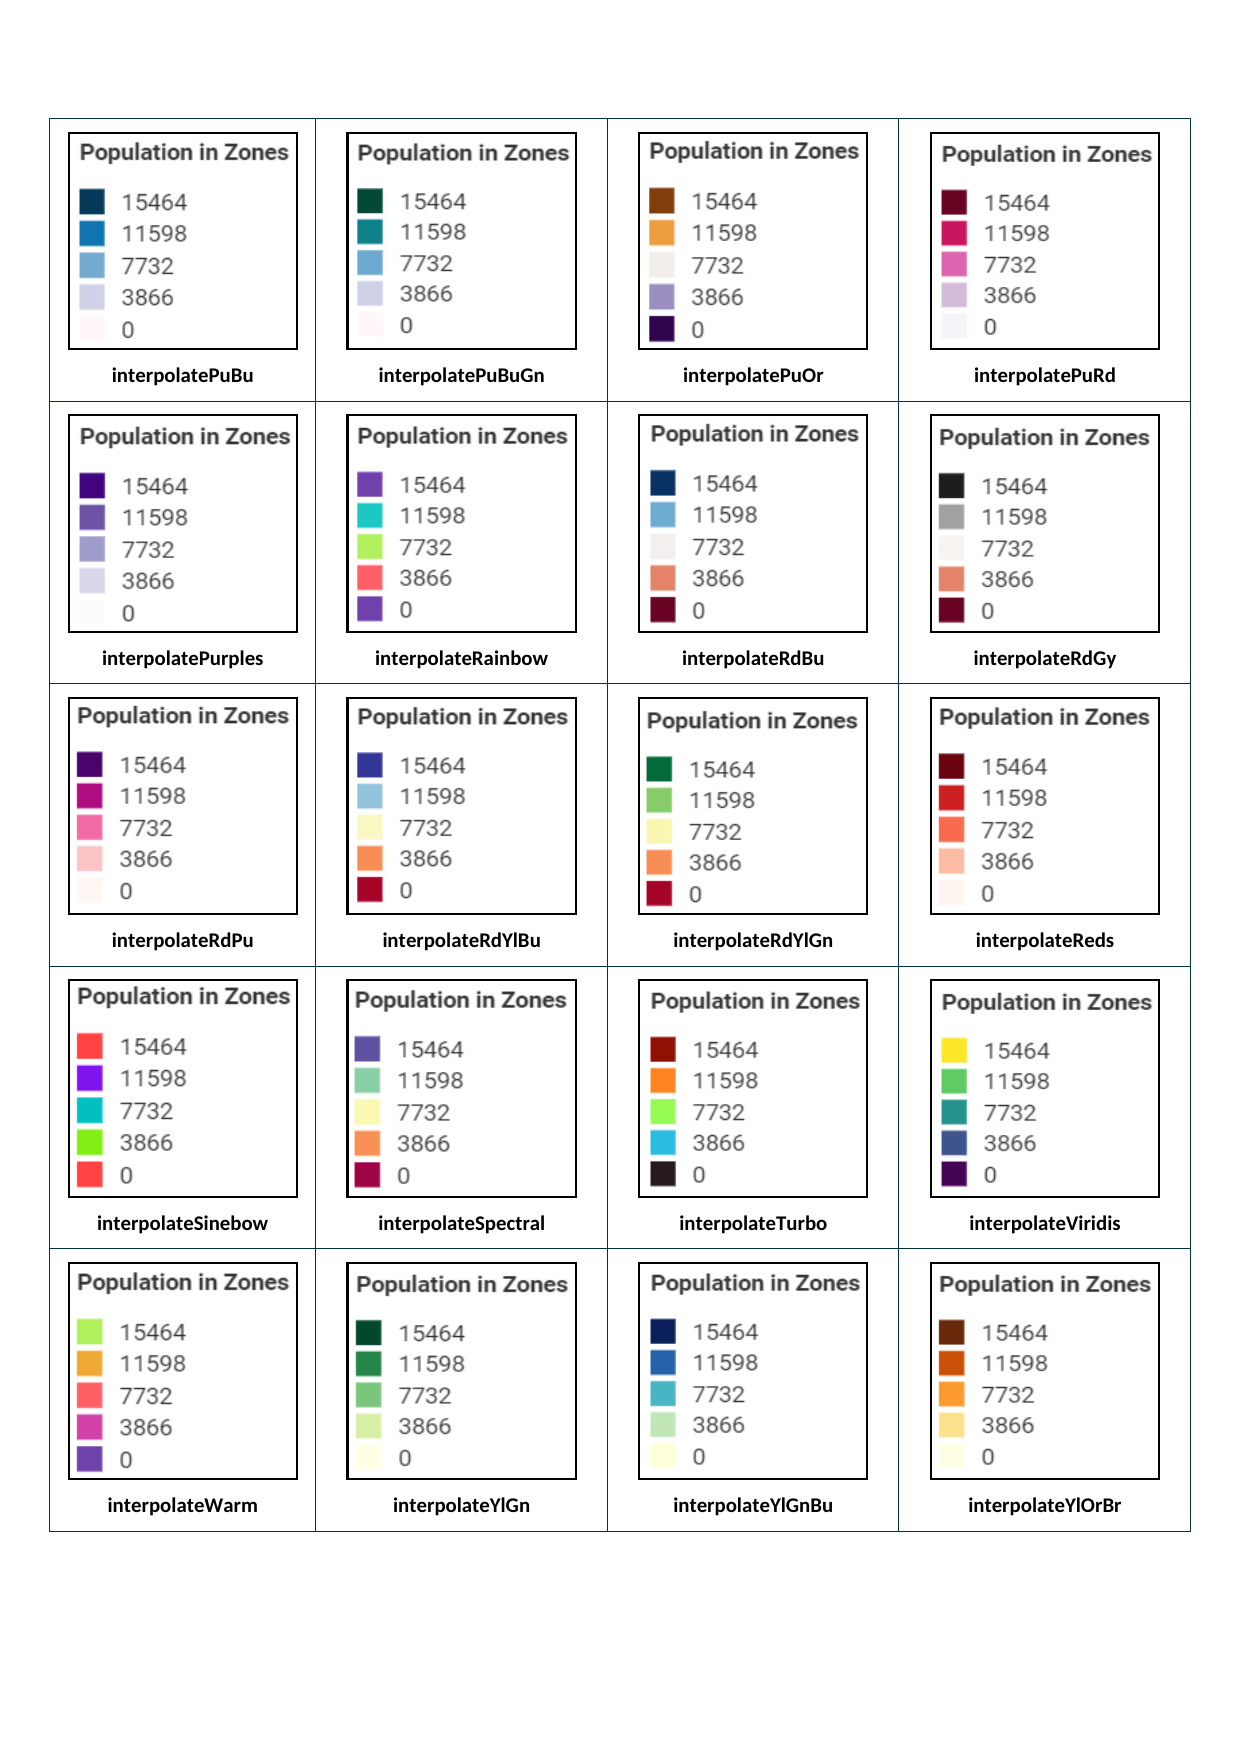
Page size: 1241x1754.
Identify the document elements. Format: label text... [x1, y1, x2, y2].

table_cell interpolateRdGy [899, 402, 1190, 683]
table_cell interpolateRainbow [316, 402, 607, 683]
table_cell interpolatePuRd [899, 119, 1190, 401]
table_cell interpolateYlOrBr [899, 1249, 1190, 1531]
table_cell interpolateReds [899, 684, 1190, 966]
table_cell interpolateRdBu [608, 402, 898, 683]
table_cell interpolatePurples [50, 402, 315, 683]
table_cell interpolatePuOr [608, 119, 898, 401]
table_cell interpolateRdPu [50, 684, 315, 966]
table_cell interpolatePuBuGn [316, 119, 607, 401]
table_cell interpolateTurbo [608, 967, 898, 1248]
table_cell interpolateSpectral [316, 967, 607, 1248]
table_cell interpolateSinebow [50, 967, 315, 1248]
table_cell interpolateWarm [50, 1249, 315, 1531]
table_cell interpolateRdYlBu [316, 684, 607, 966]
table_cell interpolatePuBu [50, 119, 315, 401]
table_cell interpolateYlGnBu [608, 1249, 898, 1531]
table_cell interpolateYlGn [316, 1249, 607, 1531]
table_cell interpolateViridis [899, 967, 1190, 1248]
table_cell interpolateRdYlGn [608, 684, 898, 966]
